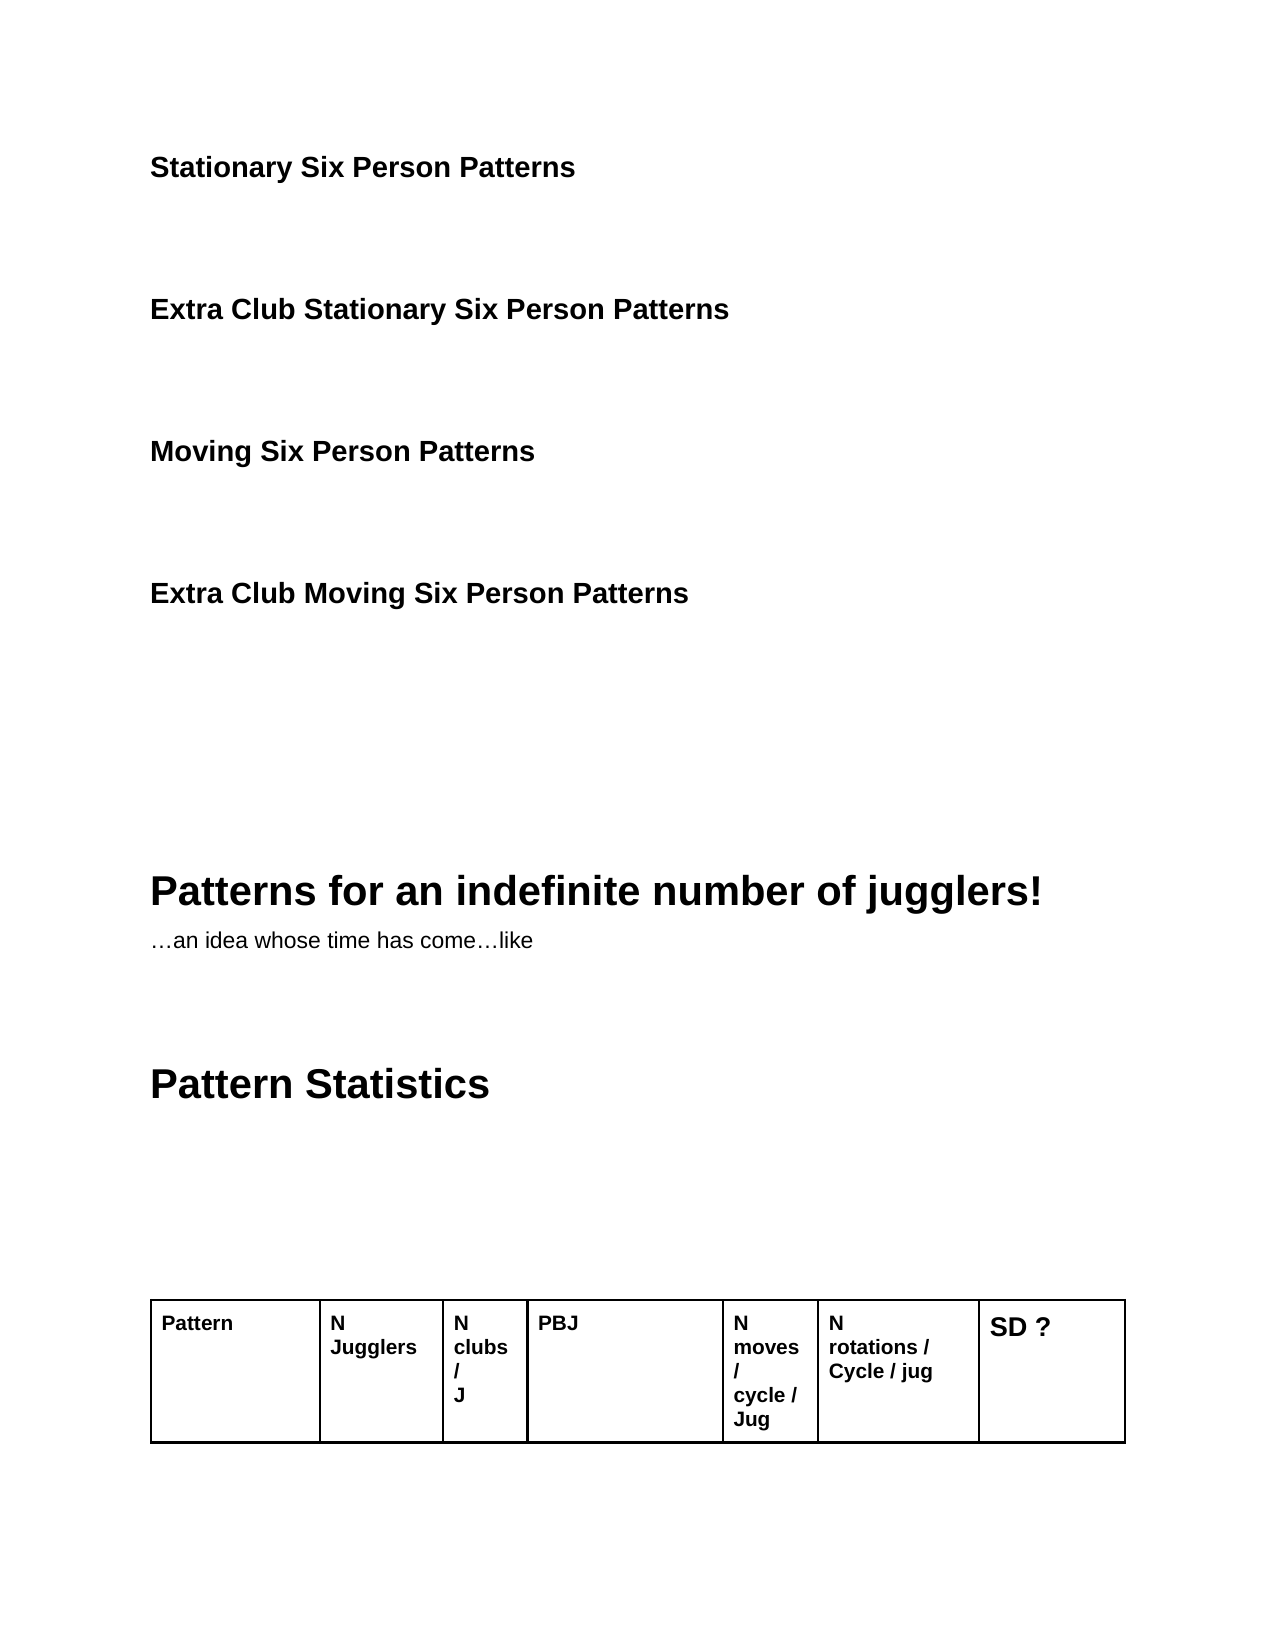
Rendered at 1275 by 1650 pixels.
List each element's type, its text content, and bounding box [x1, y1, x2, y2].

subtitle Patterns for an indefinite number of jugglers! [150, 866, 1125, 914]
subtitle Extra Club Stationary Six Person Patterns [150, 292, 1125, 326]
text …an idea whose time has come…like [150, 927, 1125, 953]
subtitle Moving Six Person Patterns [150, 434, 1125, 468]
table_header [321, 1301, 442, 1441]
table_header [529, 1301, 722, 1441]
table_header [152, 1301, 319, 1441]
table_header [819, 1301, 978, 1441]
subtitle Extra Club Moving Six Person Patterns [150, 576, 1125, 610]
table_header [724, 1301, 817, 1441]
subtitle Pattern Statistics [150, 1059, 1125, 1107]
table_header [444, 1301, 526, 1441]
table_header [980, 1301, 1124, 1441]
subtitle Stationary Six Person Patterns [150, 150, 1125, 183]
